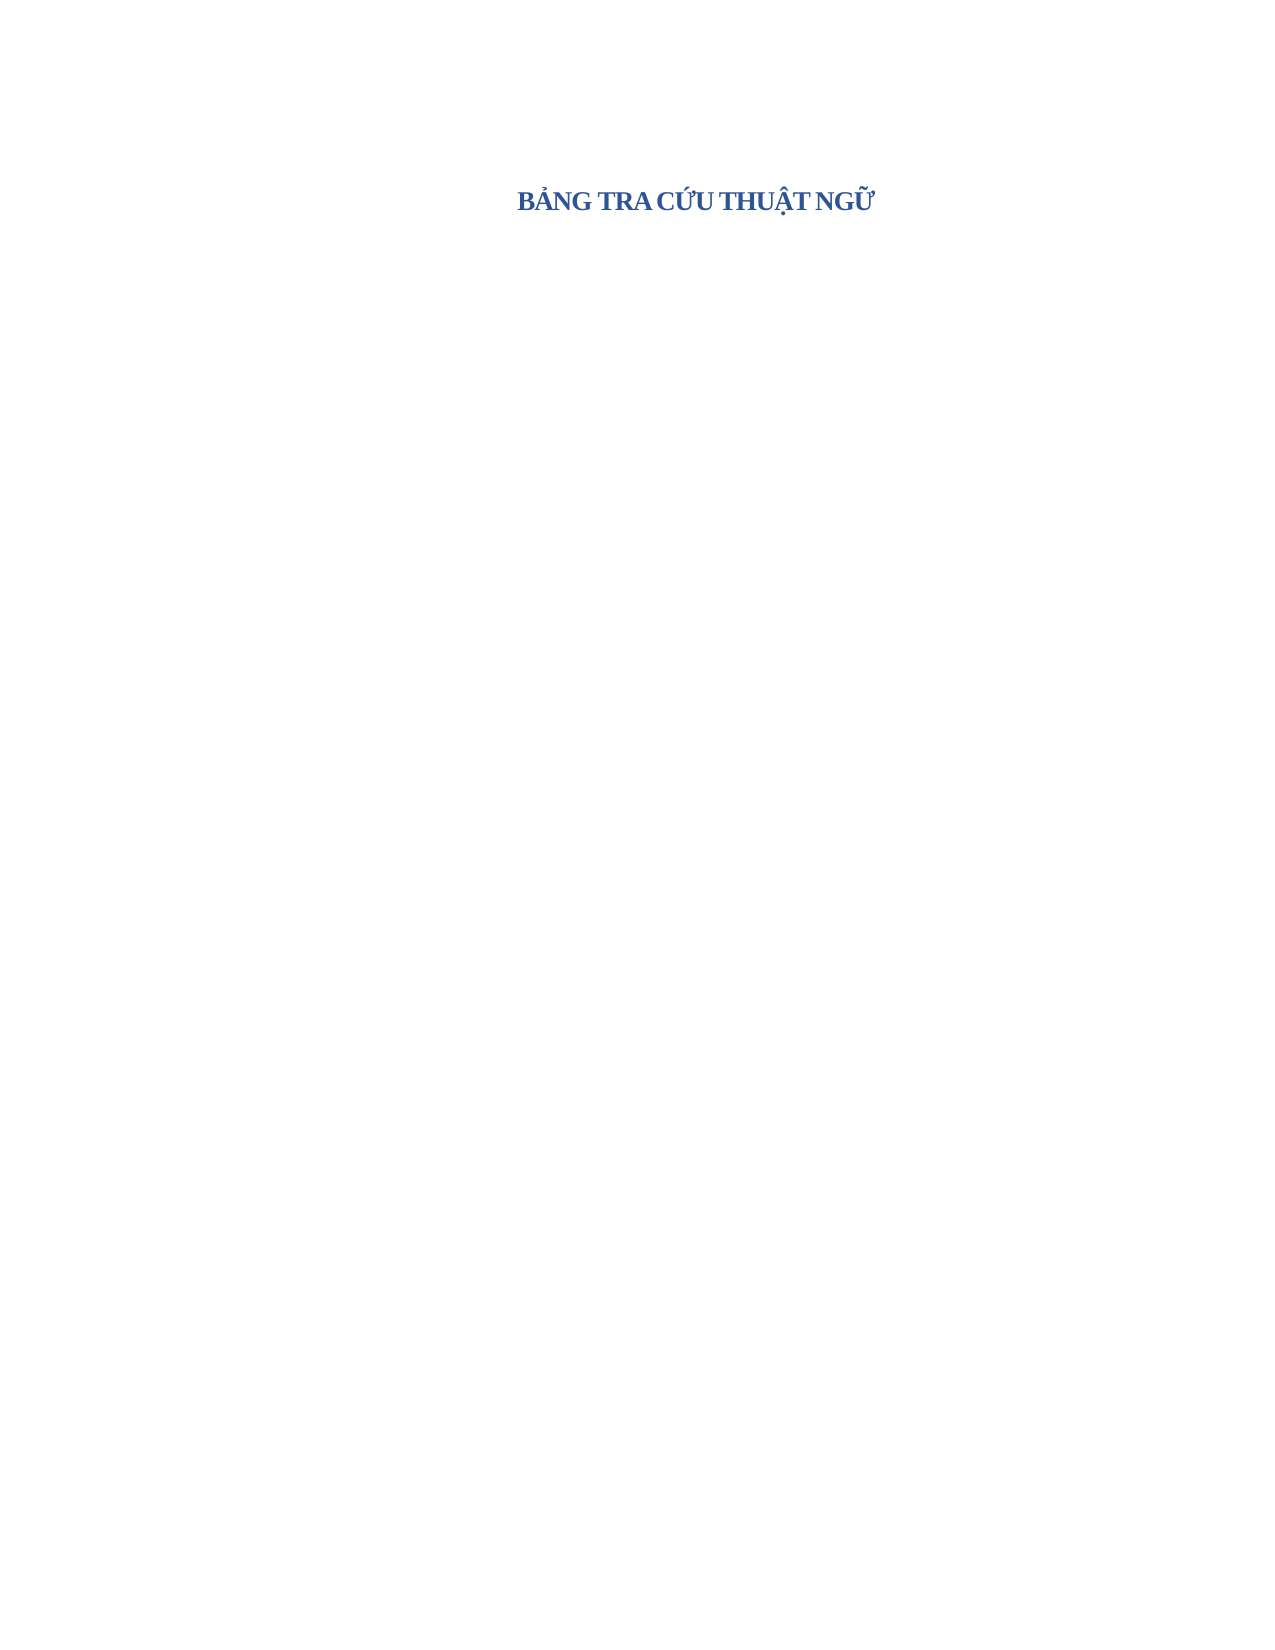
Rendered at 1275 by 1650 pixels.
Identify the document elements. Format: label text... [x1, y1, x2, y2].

title BẢNG TRA CỨU THUẬT NGỮ [177, 185, 1157, 216]
